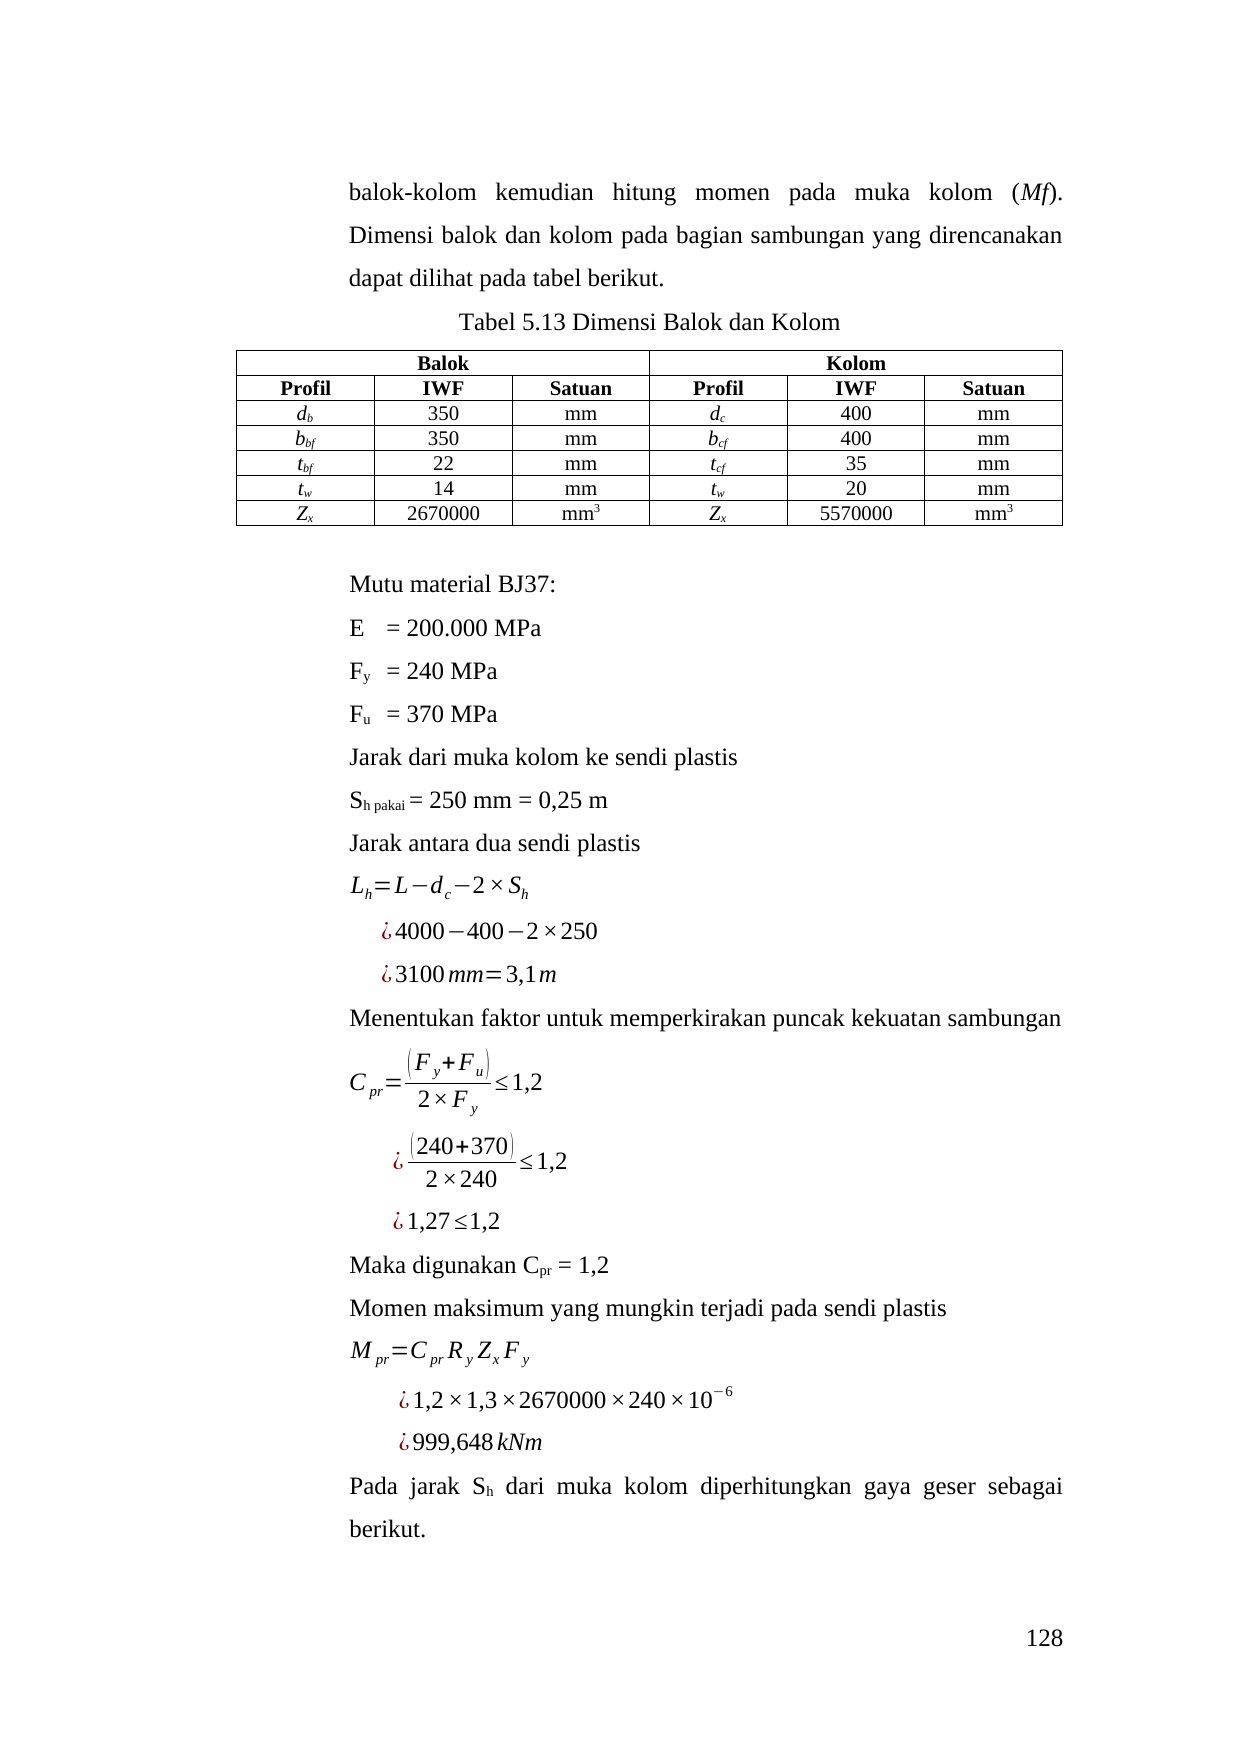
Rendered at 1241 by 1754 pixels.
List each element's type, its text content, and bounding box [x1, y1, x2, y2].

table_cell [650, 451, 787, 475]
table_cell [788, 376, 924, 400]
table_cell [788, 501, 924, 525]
text Fy = 240 MPa [349, 656, 1063, 684]
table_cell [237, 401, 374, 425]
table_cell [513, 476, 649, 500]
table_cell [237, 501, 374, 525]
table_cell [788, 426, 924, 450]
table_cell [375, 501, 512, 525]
text Momen maksimum yang mungkin terjadi pada sendi plastis [349, 1293, 1063, 1322]
text Jarak antara dua sendi plastis [349, 828, 1063, 857]
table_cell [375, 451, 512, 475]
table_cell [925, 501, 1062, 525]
text Pada jarak Sh dari muka kolom diperhitungkan gaya geser sebagai berikut. [349, 1471, 1063, 1543]
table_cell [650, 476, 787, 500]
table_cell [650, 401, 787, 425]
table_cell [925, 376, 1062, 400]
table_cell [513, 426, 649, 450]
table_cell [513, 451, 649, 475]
text Menentukan faktor untuk memperkirakan puncak kekuatan sambungan [349, 1003, 1063, 1032]
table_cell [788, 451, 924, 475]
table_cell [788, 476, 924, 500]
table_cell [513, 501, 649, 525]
text Maka digunakan Cpr = 1,2 [349, 1250, 1063, 1279]
text E = 200.000 MPa [349, 613, 1063, 641]
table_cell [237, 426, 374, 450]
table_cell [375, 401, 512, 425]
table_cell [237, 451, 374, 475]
text Fu = 370 MPa [349, 699, 1063, 728]
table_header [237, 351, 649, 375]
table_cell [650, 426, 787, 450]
text Mutu material BJ37: [349, 569, 1063, 598]
text Jarak dari muka kolom ke sendi plastis [349, 742, 1063, 771]
text Tabel 5.13 Dimensi Balok dan Kolom [236, 307, 1063, 335]
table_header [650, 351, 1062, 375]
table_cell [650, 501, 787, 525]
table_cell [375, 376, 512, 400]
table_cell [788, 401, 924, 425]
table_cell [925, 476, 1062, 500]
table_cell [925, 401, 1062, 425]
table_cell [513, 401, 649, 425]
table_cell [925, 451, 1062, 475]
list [349, 177, 1063, 292]
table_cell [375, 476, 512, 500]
text Sh pakai = 250 mm = 0,25 m [349, 785, 1063, 814]
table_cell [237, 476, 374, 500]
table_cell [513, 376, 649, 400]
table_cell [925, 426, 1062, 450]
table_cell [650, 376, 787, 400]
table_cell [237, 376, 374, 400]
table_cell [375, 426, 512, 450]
